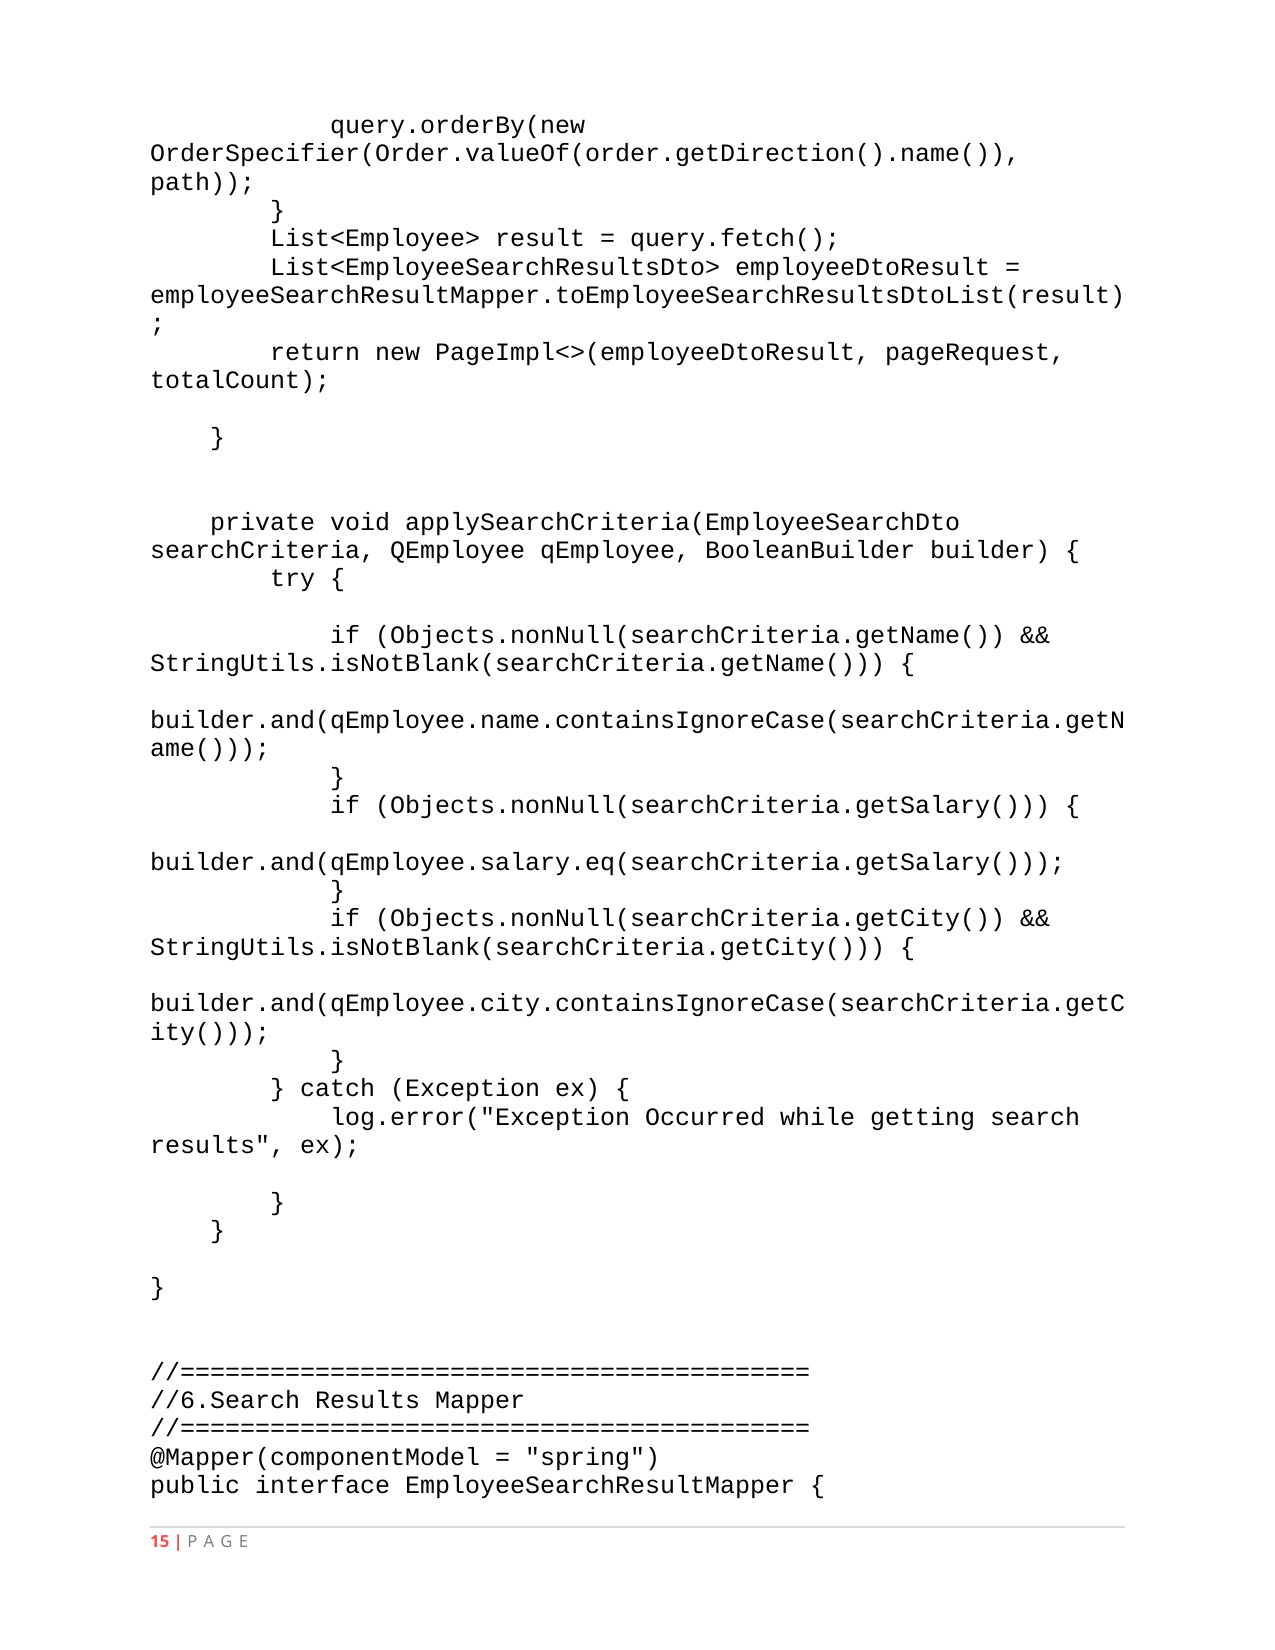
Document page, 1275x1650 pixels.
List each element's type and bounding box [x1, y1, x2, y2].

text [150, 112, 1125, 1501]
